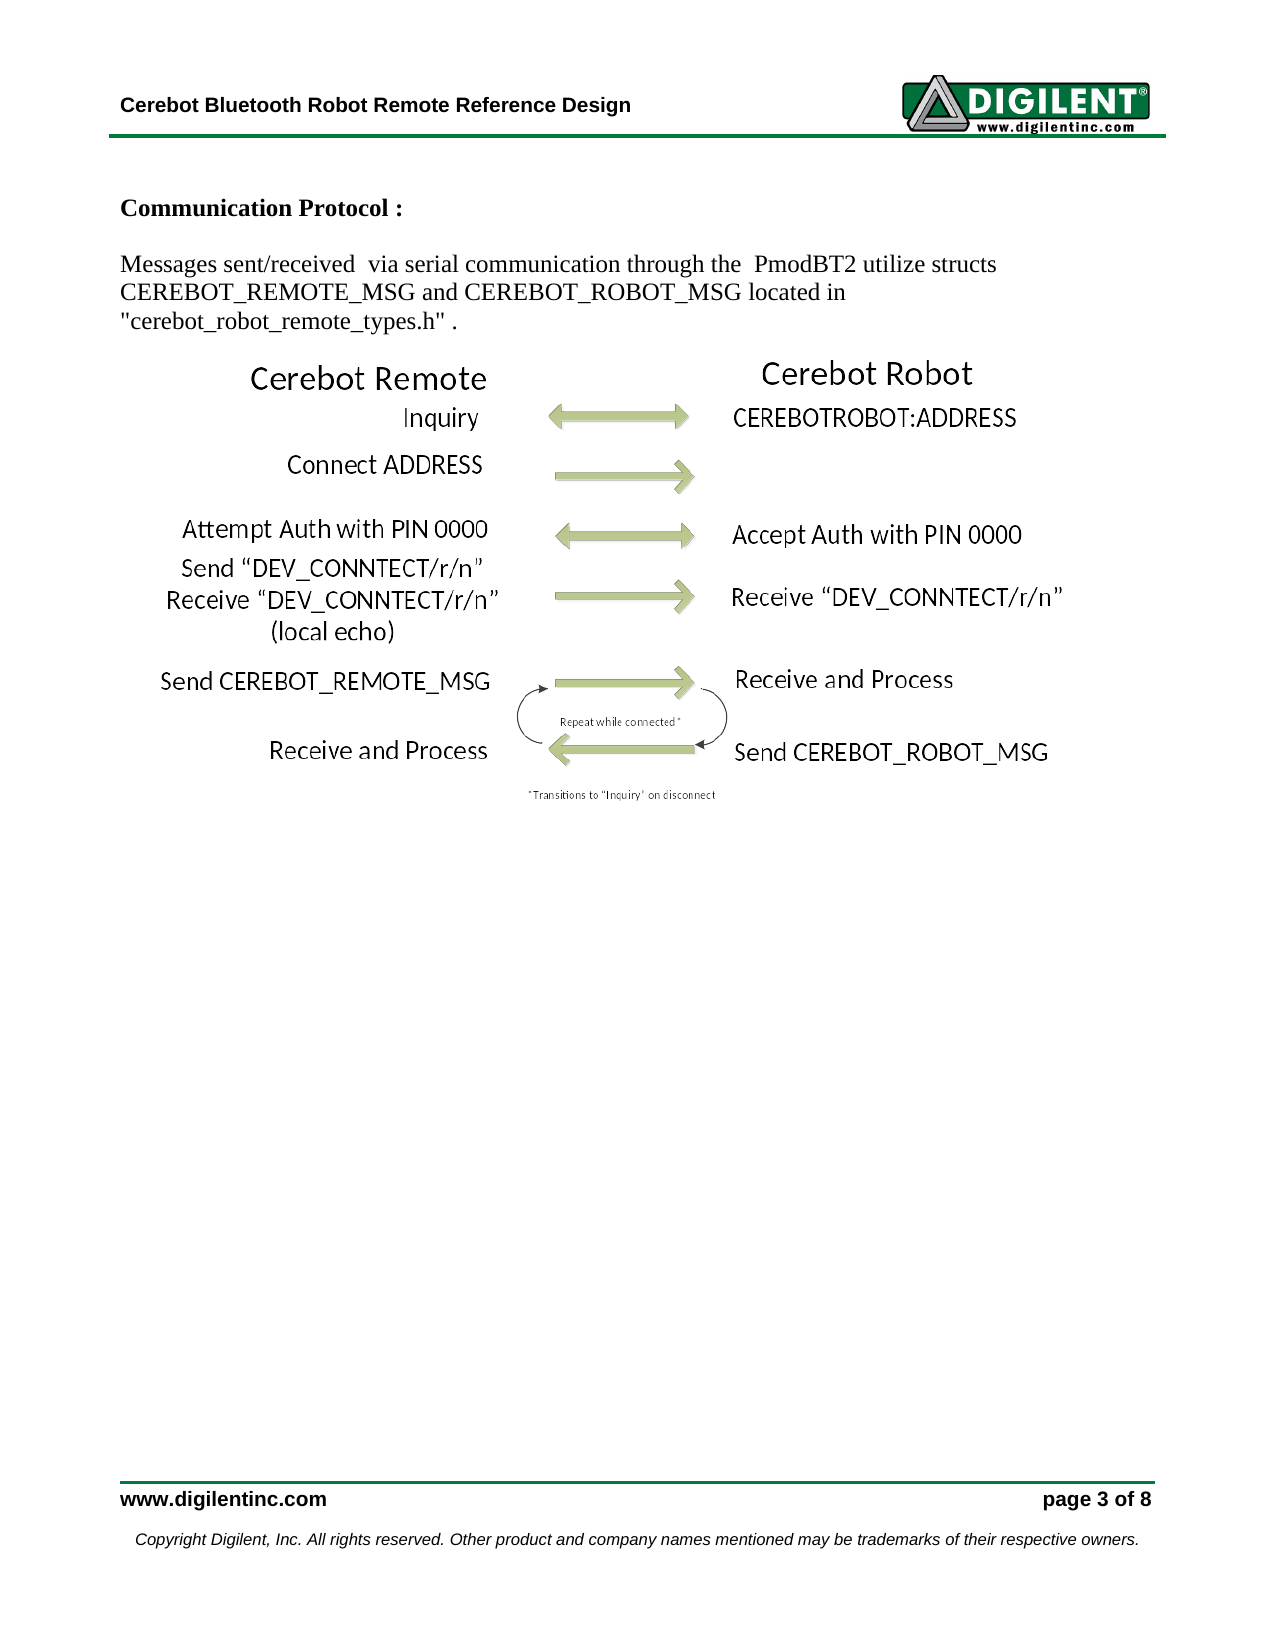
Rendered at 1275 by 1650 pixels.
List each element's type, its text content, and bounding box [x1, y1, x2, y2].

picture [902, 75, 1150, 134]
text Communication Protocol : [120, 193, 1155, 249]
text Messages sent/received via serial communication through the PmodBT2 utilize structs CEREBOT_REMOTE_MSG and CEREBOT_ROBOT_MSG located in "cerebot_robot_remote_types.h" . [120, 249, 1155, 806]
